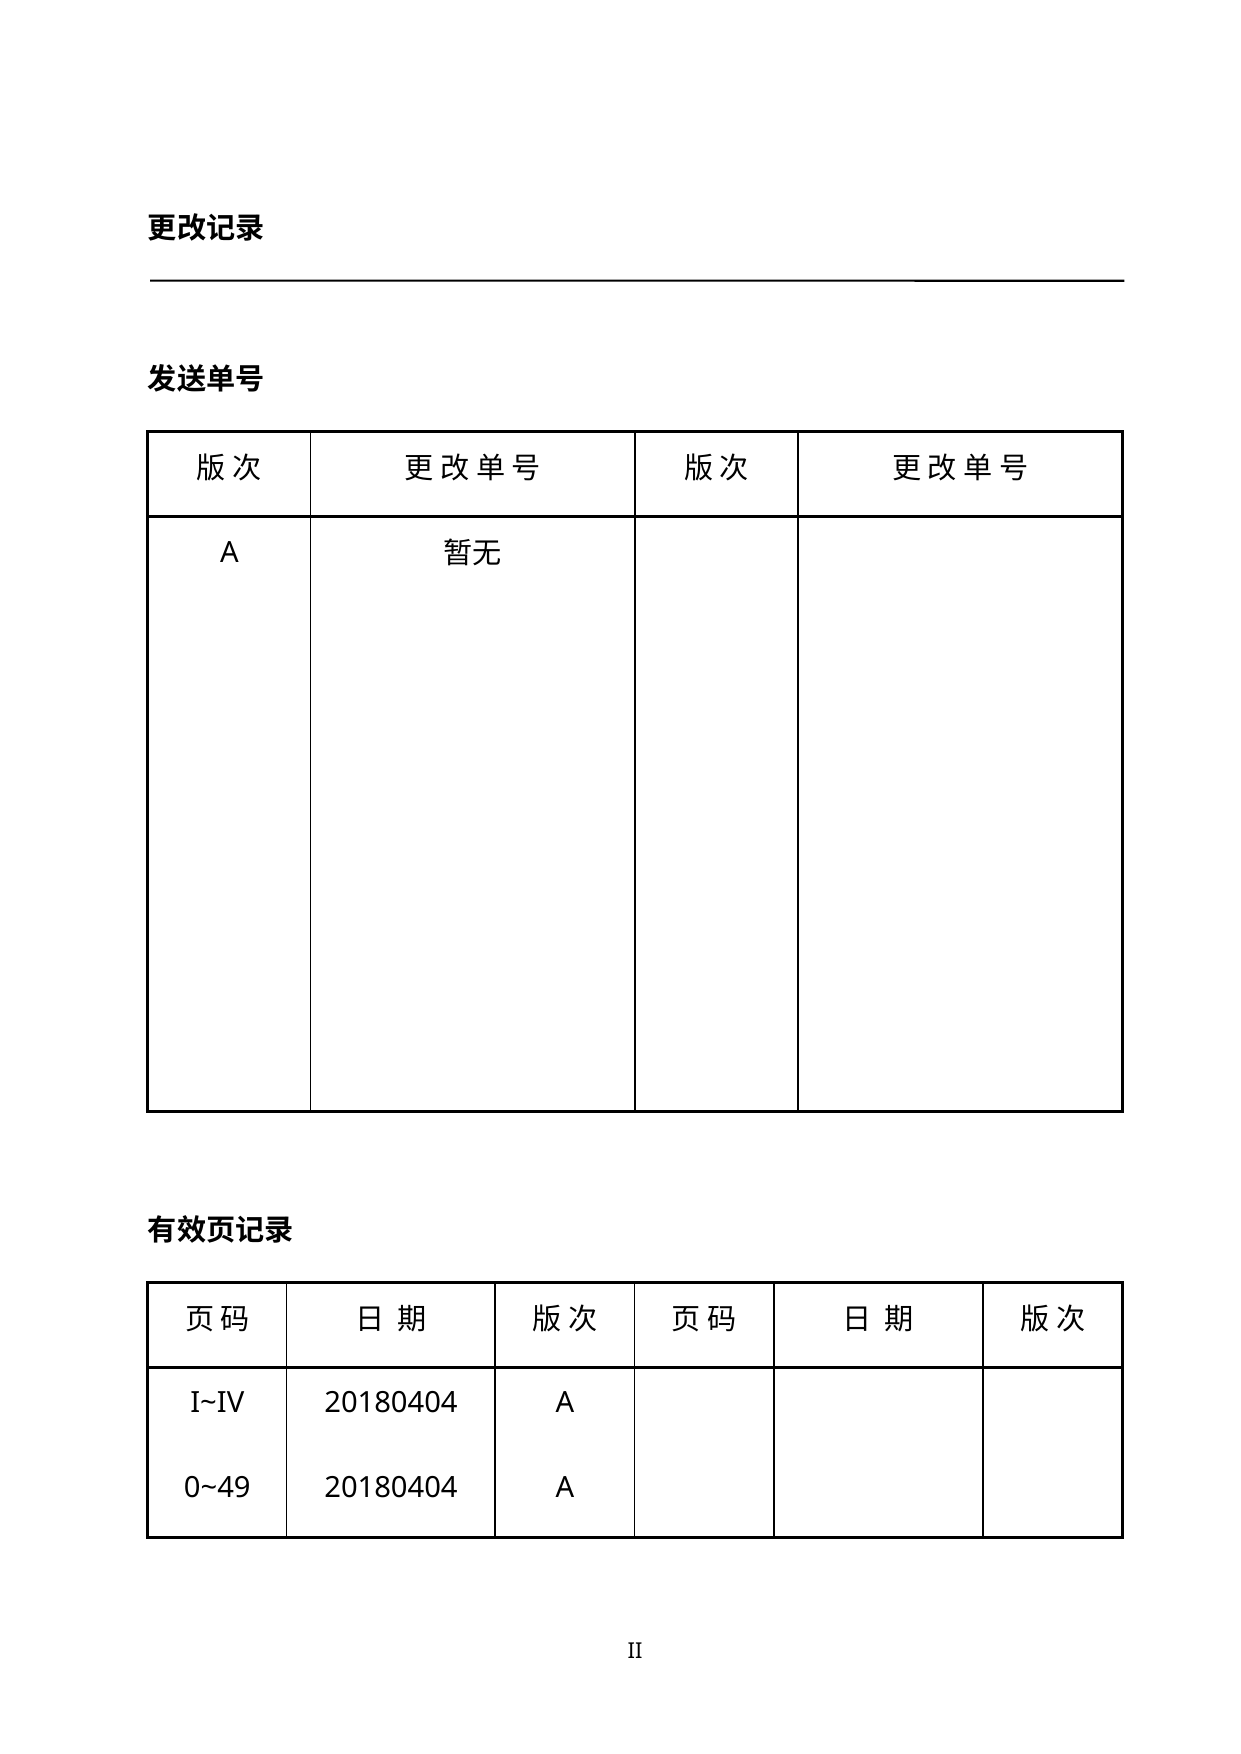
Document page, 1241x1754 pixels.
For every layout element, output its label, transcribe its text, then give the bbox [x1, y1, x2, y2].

table_header 页 码 [149, 1284, 286, 1366]
table_cell I~IV 0~49 [149, 1369, 286, 1536]
table_header 版 次 [636, 433, 797, 515]
text 更改记录 [148, 193, 1122, 258]
table_header 更 改 单 号 [311, 433, 634, 515]
table_cell [636, 518, 797, 1110]
table_cell A A [496, 1369, 634, 1536]
table_header 版 次 [984, 1284, 1121, 1366]
table_header 版 次 [496, 1284, 634, 1366]
text 有效页记录 [148, 1195, 1122, 1260]
table_cell 20180404 20180404 [287, 1369, 494, 1536]
table_header 页 码 [635, 1284, 773, 1366]
table_header 日 期 [775, 1284, 982, 1366]
table_header 日 期 [287, 1284, 494, 1366]
table_cell 暂无 [311, 518, 634, 1110]
table_cell [984, 1369, 1121, 1536]
table_cell A [149, 518, 310, 1110]
table_cell [775, 1369, 982, 1536]
text 发送单号 [148, 344, 1122, 409]
table_header 版 次 [149, 433, 310, 515]
table_cell [799, 518, 1121, 1110]
table_cell [635, 1369, 773, 1536]
table_header 更 改 单 号 [799, 433, 1121, 515]
